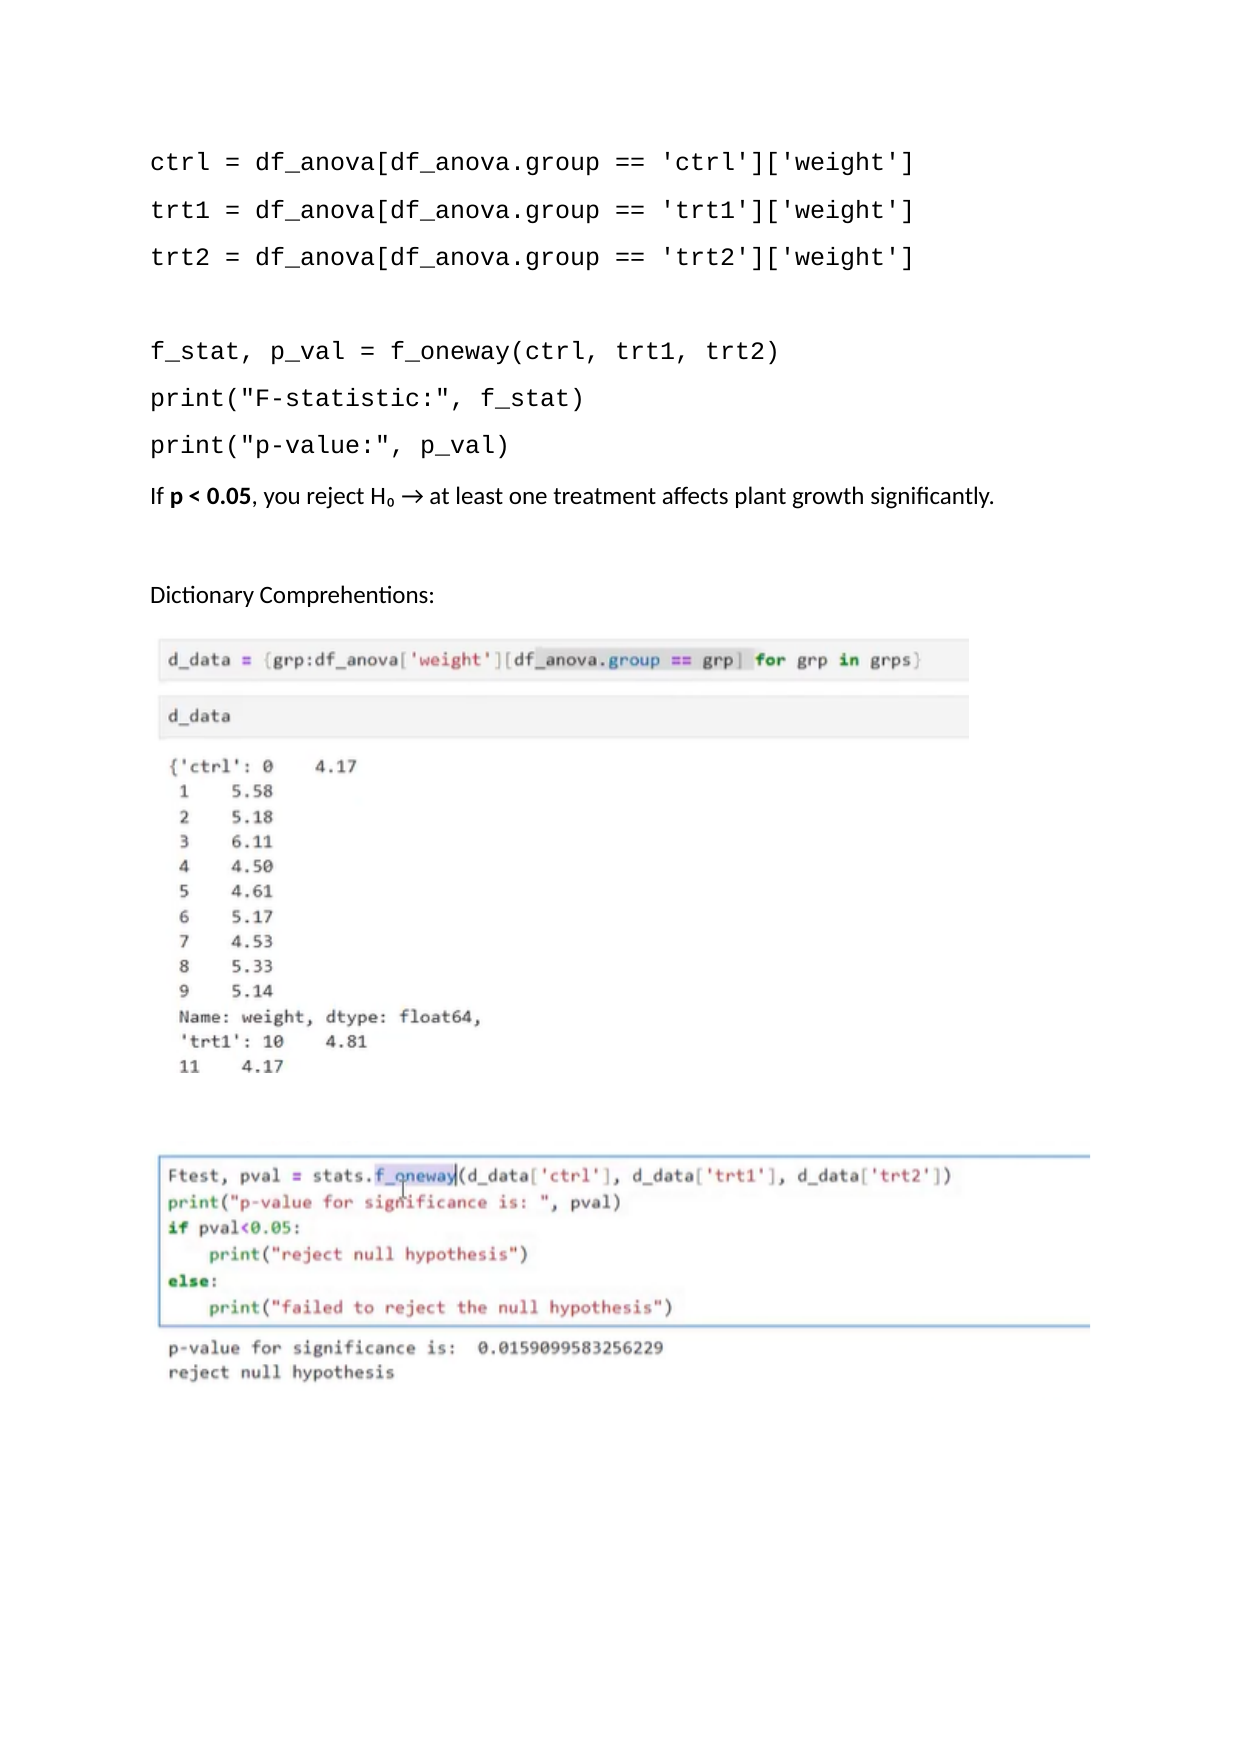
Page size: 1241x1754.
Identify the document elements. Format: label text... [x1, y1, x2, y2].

text print("F-statistic:", f_stat) [150, 386, 1090, 414]
picture [150, 629, 969, 1073]
text ctrl = df_anova[df_anova.group == 'ctrl']['weight'] [150, 150, 1090, 178]
text If p < 0.05, you reject H₀ → at least one treatment affects plant growth significantly. [150, 480, 1090, 511]
text trt1 = df_anova[df_anova.group == 'trt1']['weight'] [150, 197, 1090, 226]
text f_stat, p_val = f_oneway(ctrl, trt1, trt2) [150, 339, 1090, 367]
text print("p-value:", p_val) [150, 433, 1090, 461]
text trt2 = df_anova[df_anova.group == 'trt2']['weight'] [150, 244, 1090, 273]
picture [150, 1141, 1091, 1400]
text Dictionary Comprehentions: [150, 579, 1090, 610]
